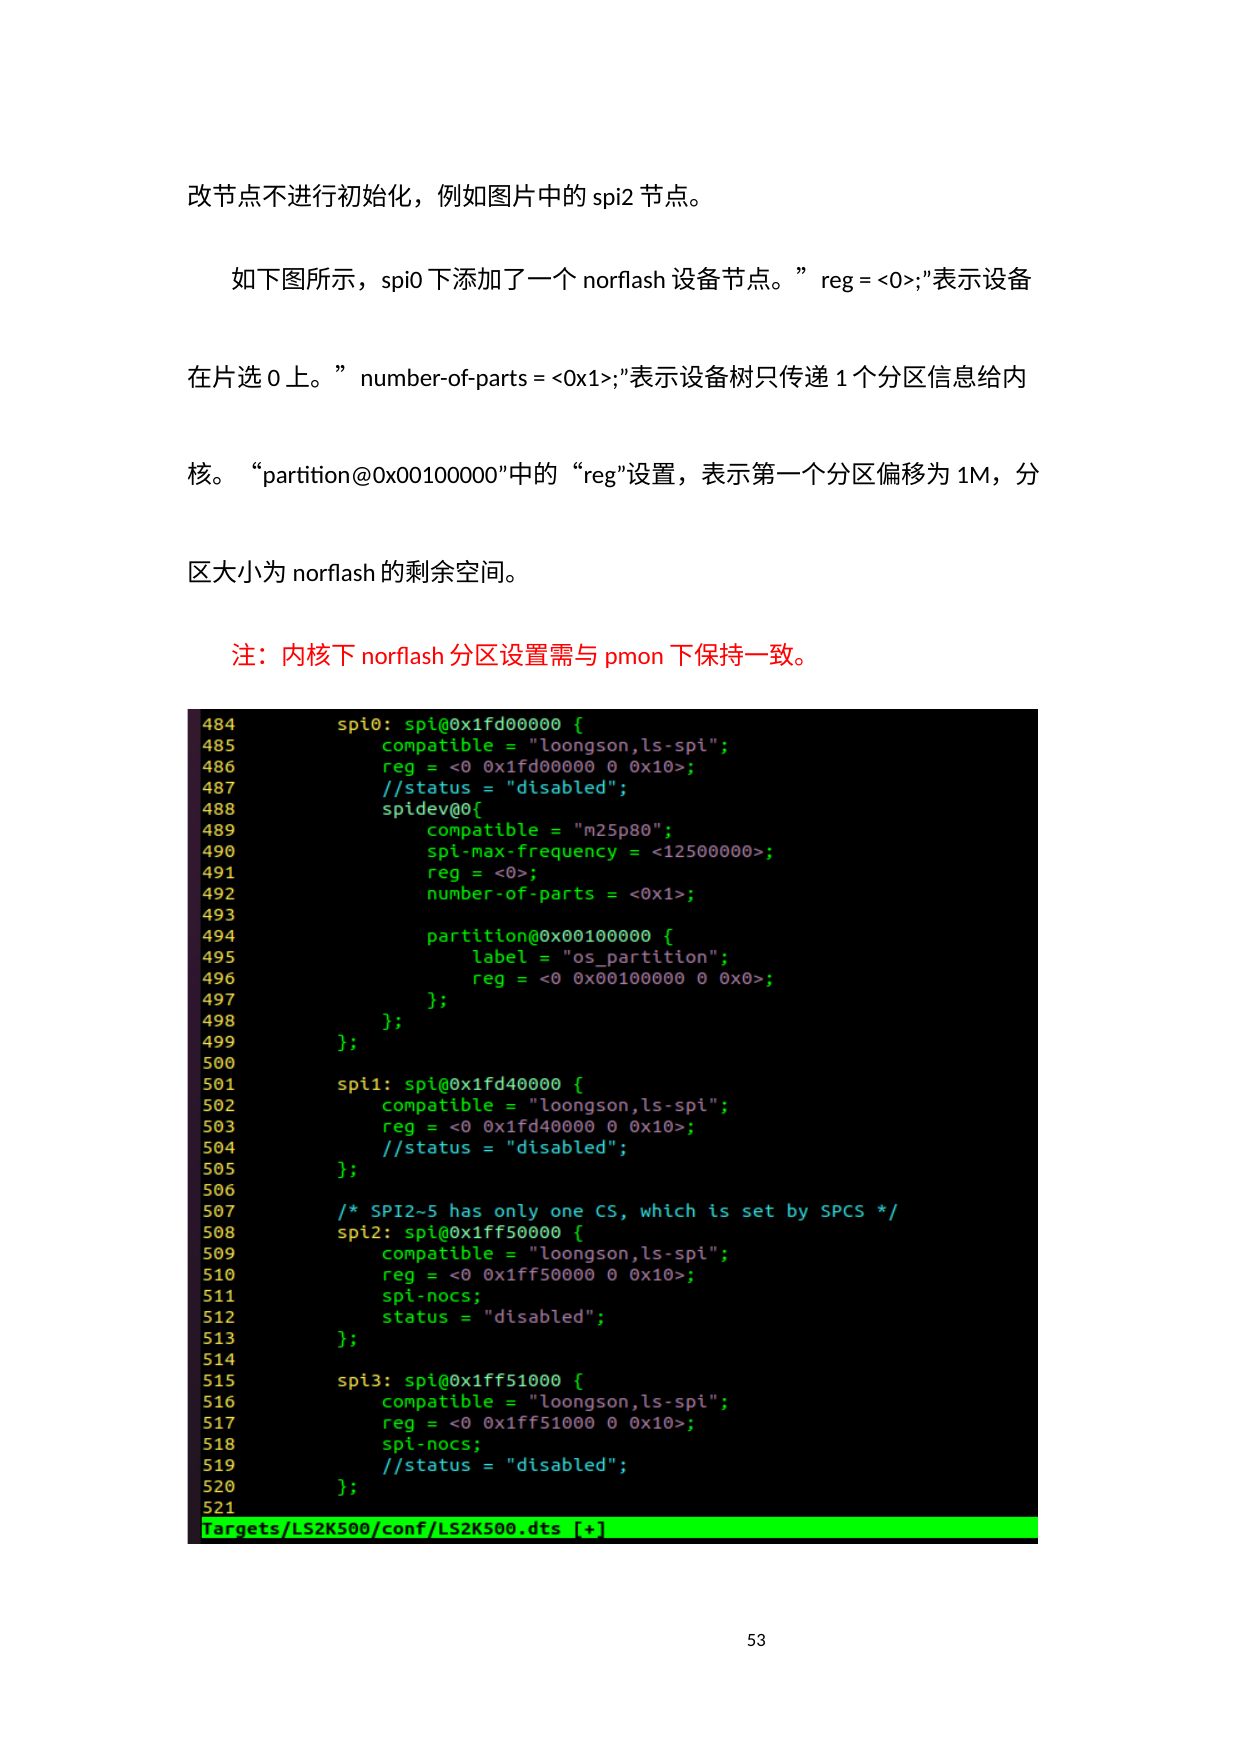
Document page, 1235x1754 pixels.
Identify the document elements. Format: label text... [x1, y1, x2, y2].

list 注：内核下norflash分区设置需与pmon下保持一致。 [187, 621, 1047, 686]
picture [187, 709, 1038, 1544]
list 如下图所示，spi0下添加了一个norflash设备节点。”reg = <0>;”表示设备在片选0上。”number-of-parts = <0x1>;”表示设备树只传递1个分区信息给内核。“partition@0x00100000”中的“reg”设置，表示第一个分区偏移为1M，分区大小为norflash的剩余空间。 [187, 245, 1047, 603]
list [187, 162, 1047, 227]
